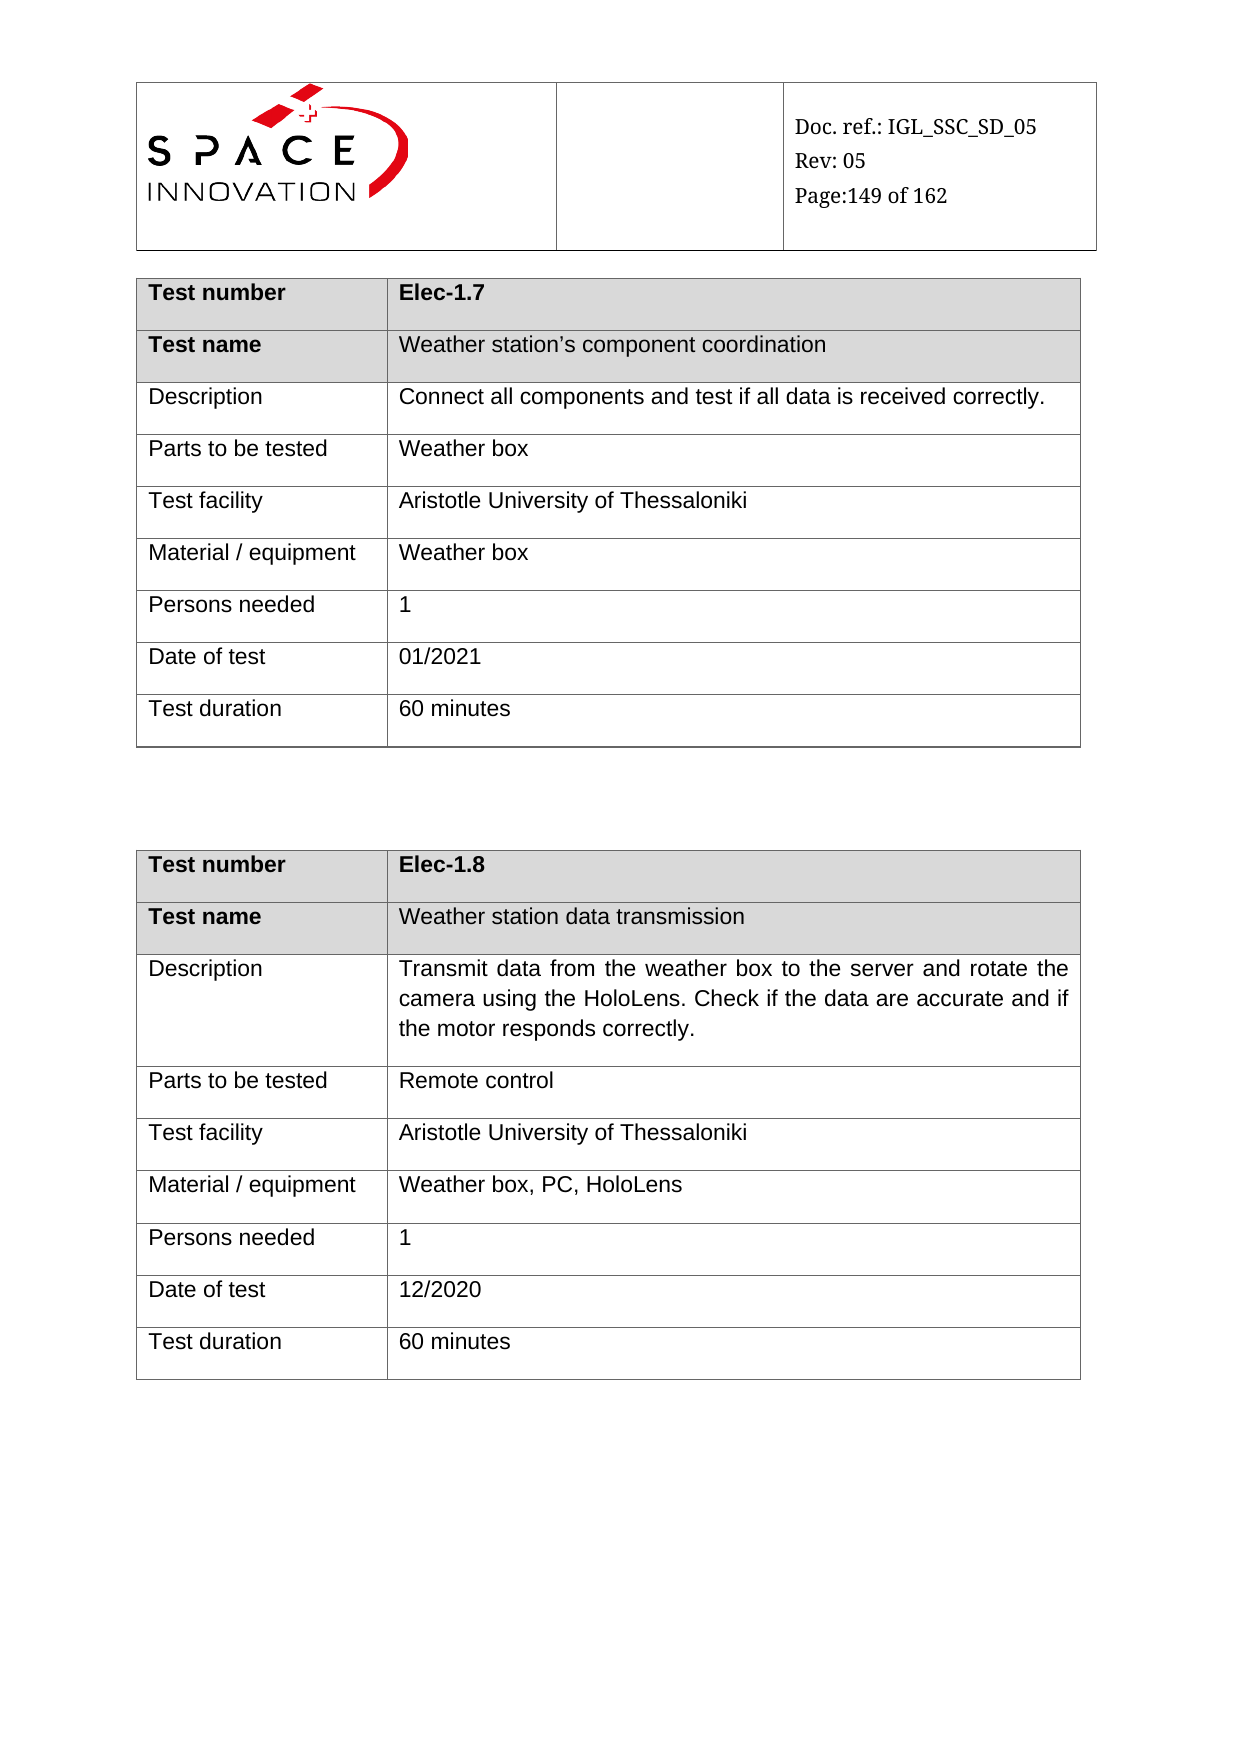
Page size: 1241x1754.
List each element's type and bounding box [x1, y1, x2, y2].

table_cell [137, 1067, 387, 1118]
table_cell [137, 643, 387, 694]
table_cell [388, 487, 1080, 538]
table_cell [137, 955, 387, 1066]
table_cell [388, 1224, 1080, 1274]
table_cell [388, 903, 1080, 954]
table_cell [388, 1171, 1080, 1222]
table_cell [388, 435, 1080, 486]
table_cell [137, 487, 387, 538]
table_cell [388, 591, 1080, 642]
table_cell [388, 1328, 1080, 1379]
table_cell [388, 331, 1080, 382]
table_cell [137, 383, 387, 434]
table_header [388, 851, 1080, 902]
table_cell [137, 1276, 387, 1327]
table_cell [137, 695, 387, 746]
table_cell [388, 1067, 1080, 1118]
picture [148, 83, 408, 201]
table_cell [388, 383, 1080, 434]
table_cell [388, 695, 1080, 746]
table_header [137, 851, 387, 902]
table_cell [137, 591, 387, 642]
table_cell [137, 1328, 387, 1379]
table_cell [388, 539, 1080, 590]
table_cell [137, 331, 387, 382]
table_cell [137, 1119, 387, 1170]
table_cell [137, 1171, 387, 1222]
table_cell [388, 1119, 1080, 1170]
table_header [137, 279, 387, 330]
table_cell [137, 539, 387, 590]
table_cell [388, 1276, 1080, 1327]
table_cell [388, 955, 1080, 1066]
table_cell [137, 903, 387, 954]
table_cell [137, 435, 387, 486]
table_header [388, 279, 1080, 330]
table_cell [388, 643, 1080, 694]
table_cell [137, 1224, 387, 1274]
